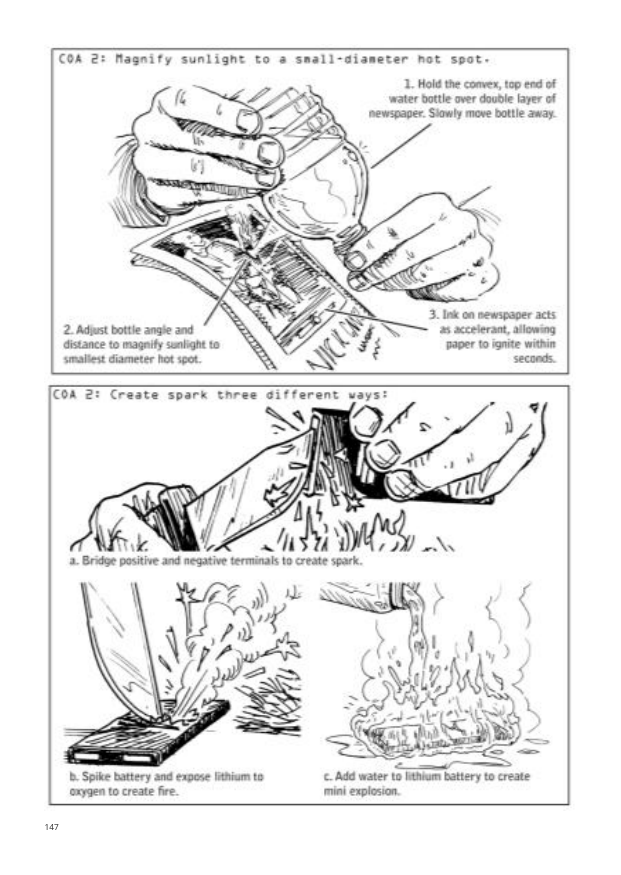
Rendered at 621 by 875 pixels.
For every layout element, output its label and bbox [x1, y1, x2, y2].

picture [44, 44, 576, 811]
